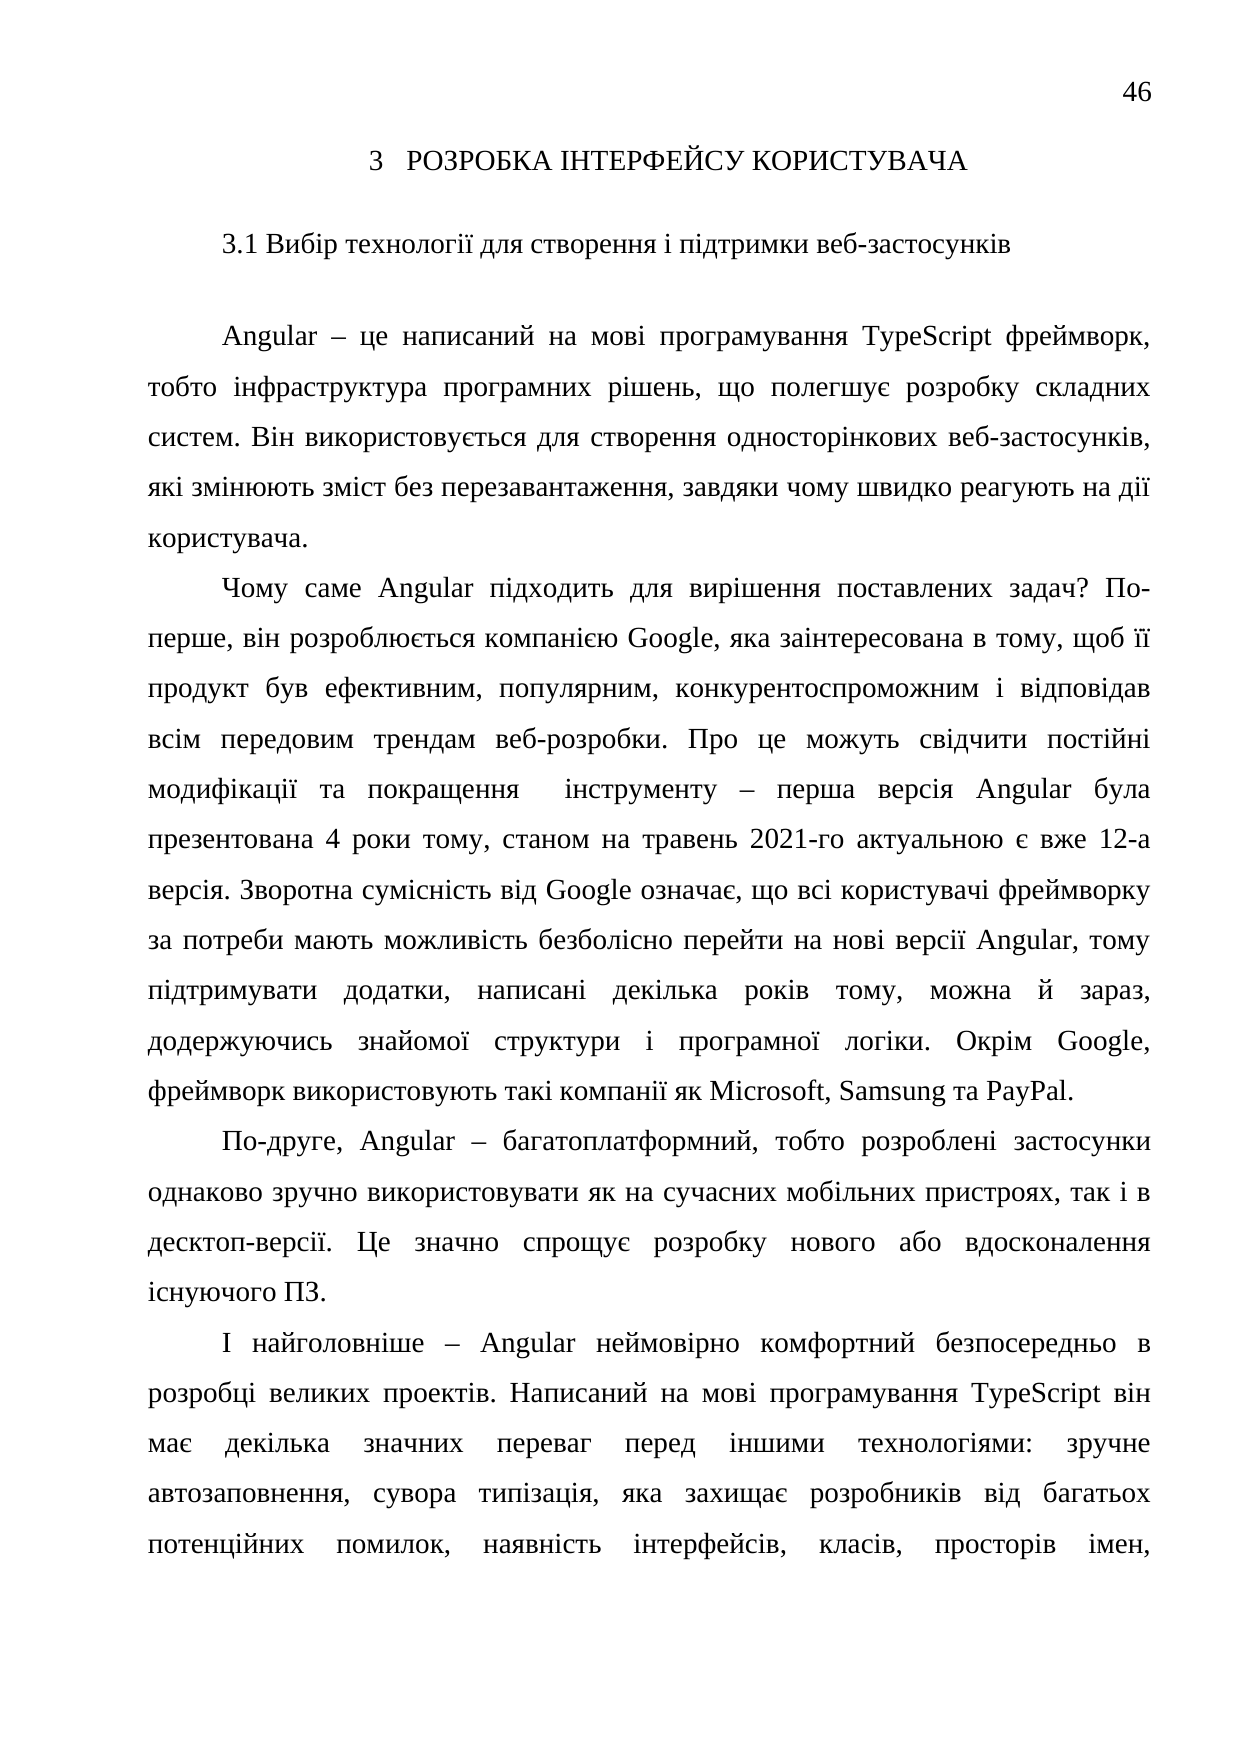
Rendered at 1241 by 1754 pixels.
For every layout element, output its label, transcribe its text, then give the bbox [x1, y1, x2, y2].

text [148, 1325, 1152, 1559]
text Чому саме Angular підходить для вирішення поставлених задач? По-перше, він розроблюється компанією Google, яка заінтересована в тому, щоб її продукт був ефективним, популярним, конкурентоспроможним і відповідав всім передовим трендам веб-розробки. Про це можуть свідчити постійні модифікації та покращення інструменту – перша версія Angular була презентована 4 роки тому, станом на травень 2021-го актуальною є вже 12-а версія. Зворотна сумісність від Google означає, що всі користувачі фреймворку за потреби мають можливість безболісно перейти на нові версії Angular, тому підтримувати додатки, написані декілька років тому, можна й зараз, додержуючись знайомої структури і програмної логіки. Окрім Google, фреймворк використовують такі компанії як Microsoft, Samsung та PayPal. [148, 570, 1152, 1107]
text Angular – це написаний на мові програмування TypeScript фреймворк, тобто інфраструктура програмних рішень, що полегшує розробку складних систем. Він використовується для створення односторінкових веб-застосунків, які змінюють зміст без перезавантаження, завдяки чому швидко реагують на дії користувача. [148, 318, 1152, 553]
subtitle РОЗРОБКА ІНТЕРФЕЙСУ КОРИСТУВАЧА [185, 143, 1152, 177]
subtitle 3.1 Вибір технології для створення і підтримки веб-застосунків [148, 226, 1152, 260]
text По-друге, Angular – багатоплатформний, тобто розроблені застосунки однаково зручно використовувати як на сучасних мобільних пристроях, так і в десктоп-версії. Це значно спрощує розробку нового або вдосконалення існуючого ПЗ. [148, 1123, 1152, 1308]
